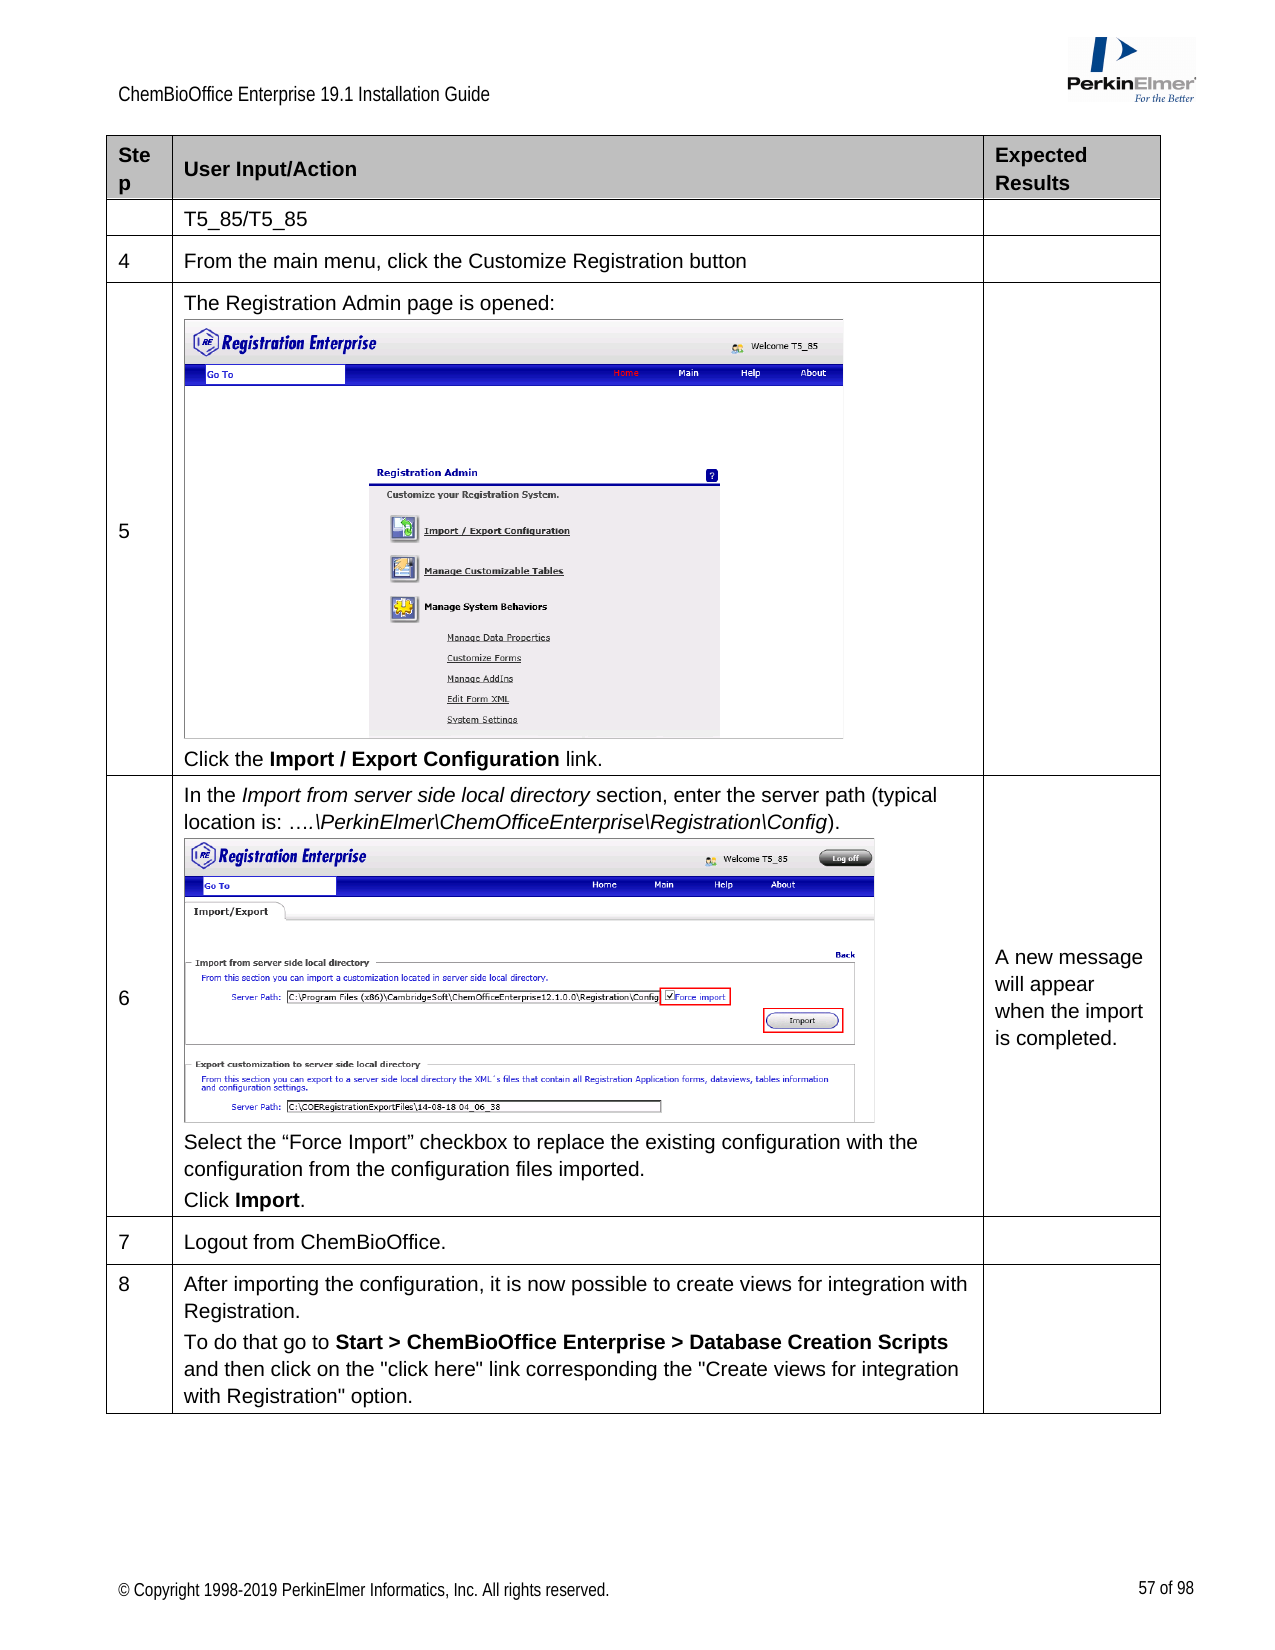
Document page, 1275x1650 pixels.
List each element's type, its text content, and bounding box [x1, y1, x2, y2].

table_cell [984, 283, 1160, 774]
table_header Step [107, 136, 172, 198]
table_header Expected Results [984, 136, 1160, 198]
table_cell From the main menu, click the Customize Registration button [173, 236, 983, 282]
table_cell 7 [107, 1217, 172, 1263]
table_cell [173, 1265, 983, 1412]
picture [183, 318, 844, 739]
table_cell 8 [107, 1265, 172, 1412]
table_cell 5 [107, 283, 172, 774]
table_cell A new message will appear when the import is completed. [984, 776, 1160, 1216]
table_cell 4 [107, 236, 172, 282]
table_cell 3 [107, 200, 172, 235]
table_cell [984, 1217, 1160, 1263]
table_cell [173, 200, 983, 235]
table_header User Input/Action [173, 136, 983, 198]
table_cell The Registration Admin page is opened: Click the Import / Export Configuration link. [173, 283, 983, 774]
table_cell [984, 200, 1160, 235]
table_cell 6 [107, 776, 172, 1216]
table_cell Logout from ChemBioOffice. [173, 1217, 983, 1263]
table_cell In the Import from server side local directory section, enter the server path (typical location is: ….\PerkinElmer\ChemOfficeEnterprise\Registration\Config). Select the “Force Import” checkbox to replace the existing configuration with the configuration from the configuration files imported. Click Import. [173, 776, 983, 1216]
table_cell [984, 1265, 1160, 1412]
picture [1067, 37, 1197, 102]
picture [183, 838, 875, 1123]
table_cell [984, 236, 1160, 282]
